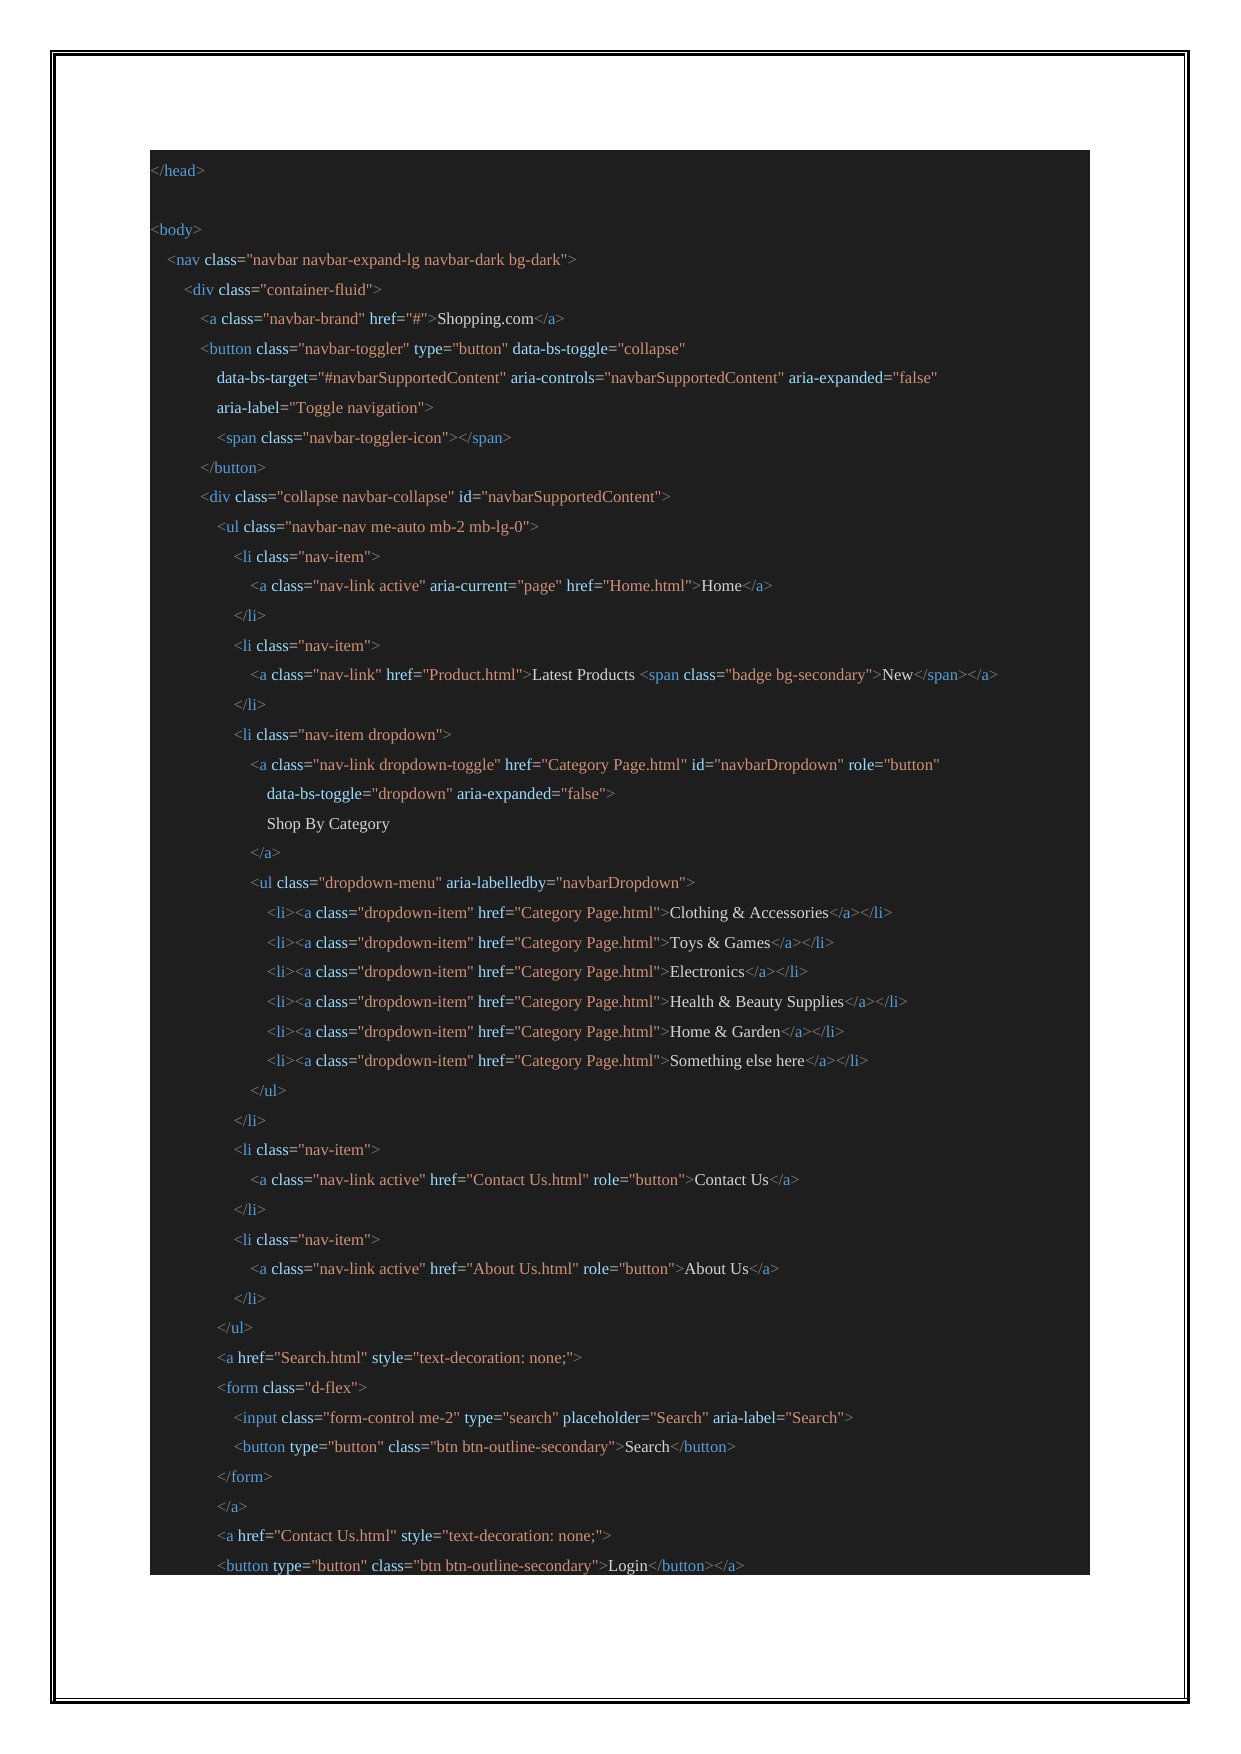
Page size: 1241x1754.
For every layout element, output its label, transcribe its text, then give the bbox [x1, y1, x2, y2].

text <li><a class="dropdown-item" href="Category Page.html">Electronics</a></li> [150, 952, 1090, 981]
text <li class="nav-item"> [150, 625, 1090, 655]
text <span class="navbar-toggler-icon"></span> [150, 417, 1090, 447]
text data-bs-toggle="dropdown" aria-expanded="false"> [150, 773, 1090, 803]
text </a> [150, 833, 1090, 862]
text <a class="nav-link active" aria-current="page" href="Home.html">Home</a> [150, 566, 1090, 595]
text </li> [150, 684, 1090, 714]
text <a class="nav-link active" href="About Us.html" role="button">About Us</a> [150, 1248, 1090, 1278]
text Shop By Category [150, 803, 1090, 833]
text <li class="nav-item dropdown"> [150, 714, 1090, 744]
text <a class="nav-link dropdown-toggle" href="Category Page.html" id="navbarDropdown" role="button" [150, 744, 1090, 773]
text </ul> [150, 1070, 1090, 1100]
text <li><a class="dropdown-item" href="Category Page.html">Toys & Games</a></li> [150, 922, 1090, 952]
text <li class="nav-item"> [150, 1130, 1090, 1159]
text <input class="form-control me-2" type="search" placeholder="Search" aria-label="Search"> [150, 1397, 1090, 1427]
text aria-label="Toggle navigation"> [150, 387, 1090, 417]
text <li class="nav-item"> [150, 536, 1090, 566]
text <li><a class="dropdown-item" href="Category Page.html">Home & Garden</a></li> [150, 1011, 1090, 1041]
text </li> [150, 1100, 1090, 1130]
text </li> [150, 595, 1090, 625]
text </head> [150, 150, 1090, 180]
text <a href="Search.html" style="text-decoration: none;"> [150, 1337, 1090, 1367]
text <a href="Contact Us.html" style="text-decoration: none;"> [150, 1516, 1090, 1545]
text </li> [150, 1278, 1090, 1308]
text <div class="container-fluid"> [150, 269, 1090, 298]
text <li><a class="dropdown-item" href="Category Page.html">Clothing & Accessories</a></li> [150, 892, 1090, 922]
text </form> [150, 1456, 1090, 1486]
text <a class="nav-link" href="Product.html">Latest Products <span class="badge bg-secondary">New</span></a> [150, 655, 1090, 684]
text data-bs-target="#navbarSupportedContent" aria-controls="navbarSupportedContent" aria-expanded="false" [150, 358, 1090, 387]
text </button> [150, 447, 1090, 477]
text <li><a class="dropdown-item" href="Category Page.html">Something else here</a></li> [150, 1041, 1090, 1070]
text </ul> [150, 1308, 1090, 1337]
text <ul class="navbar-nav me-auto mb-2 mb-lg-0"> [150, 506, 1090, 536]
text <form class="d-flex"> [150, 1367, 1090, 1397]
text <li class="nav-item"> [150, 1219, 1090, 1248]
text <button type="button" class="btn btn-outline-secondary">Search</button> [150, 1427, 1090, 1456]
text </li> [150, 1189, 1090, 1219]
text <a class="nav-link active" href="Contact Us.html" role="button">Contact Us</a> [150, 1159, 1090, 1189]
text <button class="navbar-toggler" type="button" data-bs-toggle="collapse" [150, 328, 1090, 358]
text <div class="collapse navbar-collapse" id="navbarSupportedContent"> [150, 477, 1090, 506]
text <body> [150, 209, 1090, 239]
text <li><a class="dropdown-item" href="Category Page.html">Health & Beauty Supplies</a></li> [150, 981, 1090, 1011]
text <a class="navbar-brand" href="#">Shopping.com</a> [150, 298, 1090, 328]
text <nav class="navbar navbar-expand-lg navbar-dark bg-dark"> [150, 239, 1090, 269]
text </a> [150, 1486, 1090, 1516]
text <button type="button" class="btn btn-outline-secondary">Login</button></a> [150, 1545, 1090, 1575]
text <ul class="dropdown-menu" aria-labelledby="navbarDropdown"> [150, 862, 1090, 892]
